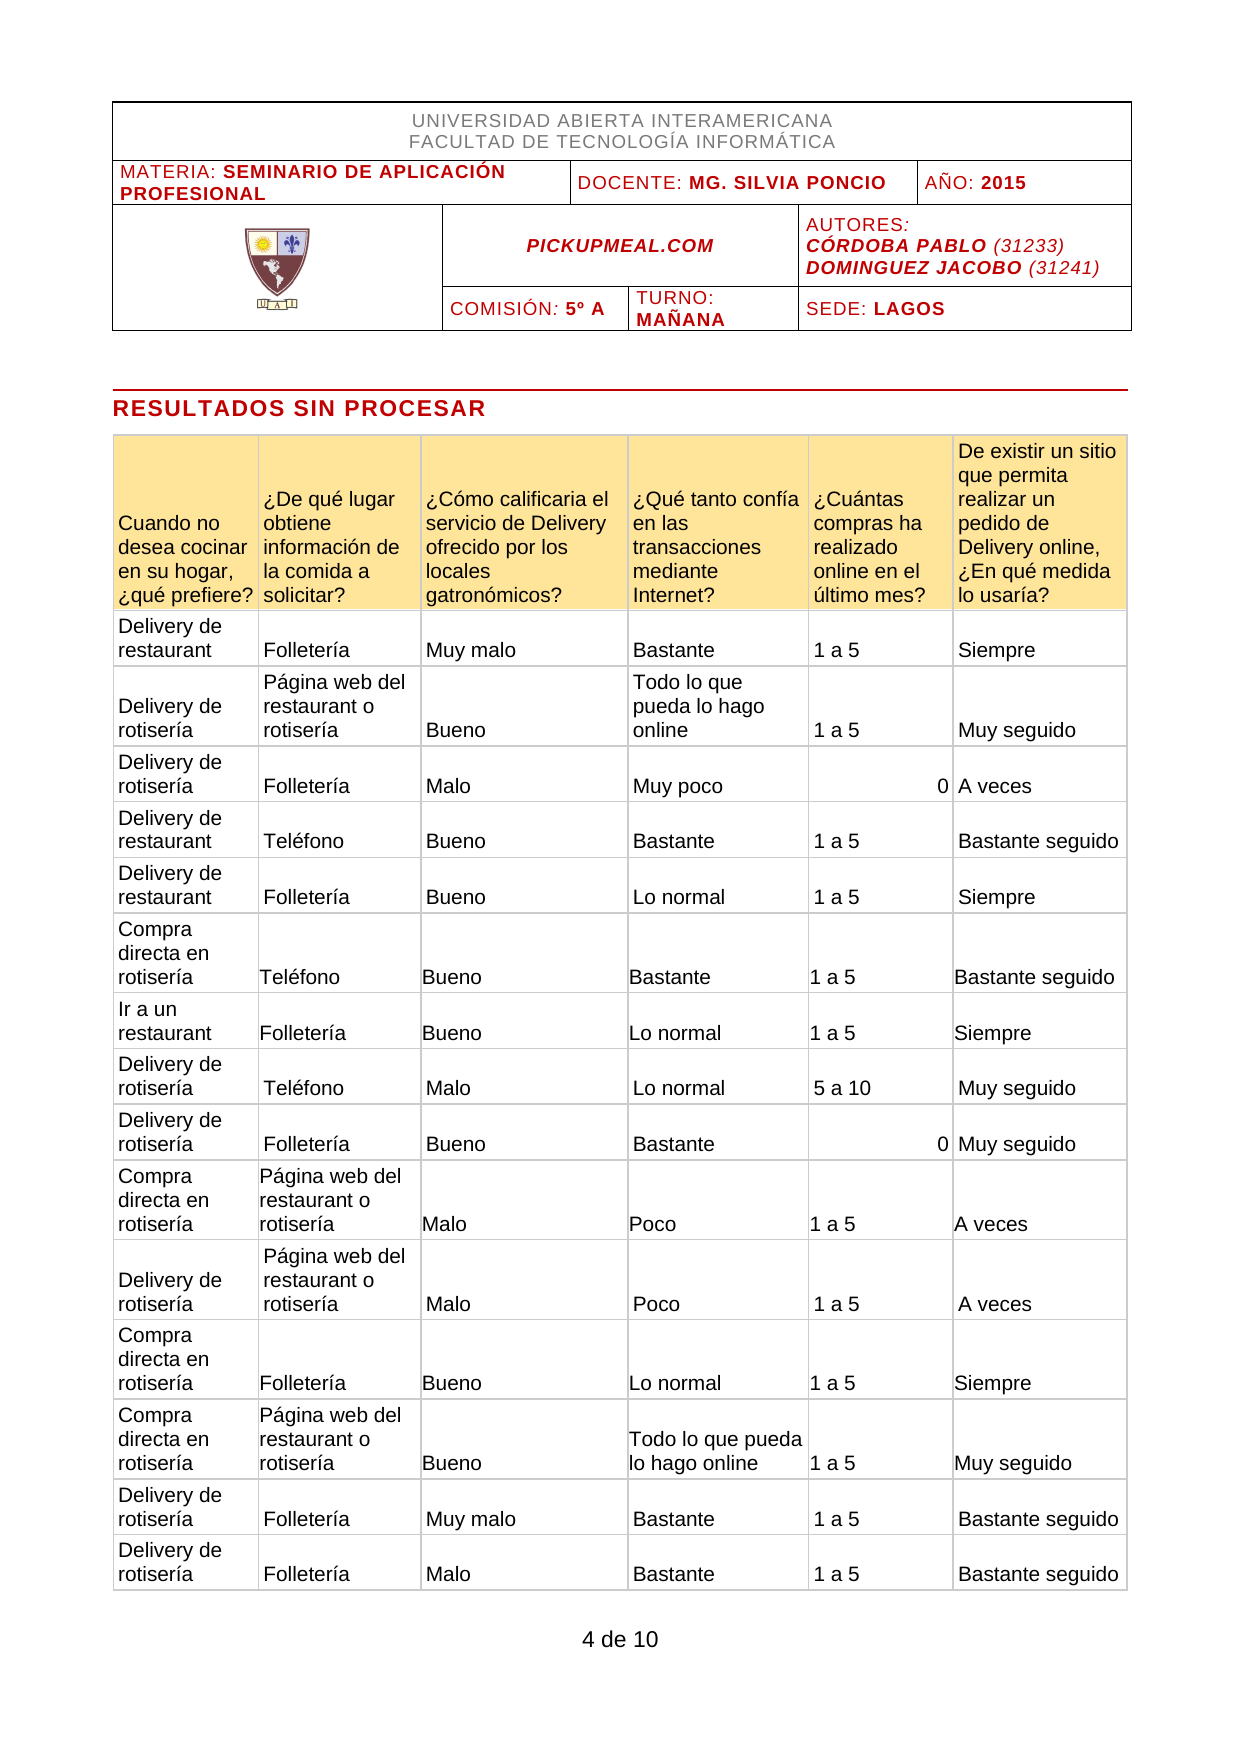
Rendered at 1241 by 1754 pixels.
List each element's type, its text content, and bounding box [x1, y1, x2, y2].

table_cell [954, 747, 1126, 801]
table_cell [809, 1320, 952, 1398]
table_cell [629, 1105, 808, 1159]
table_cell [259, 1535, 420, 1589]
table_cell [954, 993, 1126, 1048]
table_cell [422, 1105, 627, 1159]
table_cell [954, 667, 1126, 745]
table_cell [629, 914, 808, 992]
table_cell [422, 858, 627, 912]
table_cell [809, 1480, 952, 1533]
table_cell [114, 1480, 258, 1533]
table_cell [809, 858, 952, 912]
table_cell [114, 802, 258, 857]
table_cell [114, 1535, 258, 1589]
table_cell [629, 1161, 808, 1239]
picture [230, 222, 325, 313]
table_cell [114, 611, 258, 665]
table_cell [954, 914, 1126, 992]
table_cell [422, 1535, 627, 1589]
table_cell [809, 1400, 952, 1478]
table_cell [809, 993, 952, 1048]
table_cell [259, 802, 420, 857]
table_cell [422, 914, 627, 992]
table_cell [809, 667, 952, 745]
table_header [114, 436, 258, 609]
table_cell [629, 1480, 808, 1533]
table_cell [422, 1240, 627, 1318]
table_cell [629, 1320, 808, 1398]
subtitle Resultados sin procesar [112, 390, 1128, 421]
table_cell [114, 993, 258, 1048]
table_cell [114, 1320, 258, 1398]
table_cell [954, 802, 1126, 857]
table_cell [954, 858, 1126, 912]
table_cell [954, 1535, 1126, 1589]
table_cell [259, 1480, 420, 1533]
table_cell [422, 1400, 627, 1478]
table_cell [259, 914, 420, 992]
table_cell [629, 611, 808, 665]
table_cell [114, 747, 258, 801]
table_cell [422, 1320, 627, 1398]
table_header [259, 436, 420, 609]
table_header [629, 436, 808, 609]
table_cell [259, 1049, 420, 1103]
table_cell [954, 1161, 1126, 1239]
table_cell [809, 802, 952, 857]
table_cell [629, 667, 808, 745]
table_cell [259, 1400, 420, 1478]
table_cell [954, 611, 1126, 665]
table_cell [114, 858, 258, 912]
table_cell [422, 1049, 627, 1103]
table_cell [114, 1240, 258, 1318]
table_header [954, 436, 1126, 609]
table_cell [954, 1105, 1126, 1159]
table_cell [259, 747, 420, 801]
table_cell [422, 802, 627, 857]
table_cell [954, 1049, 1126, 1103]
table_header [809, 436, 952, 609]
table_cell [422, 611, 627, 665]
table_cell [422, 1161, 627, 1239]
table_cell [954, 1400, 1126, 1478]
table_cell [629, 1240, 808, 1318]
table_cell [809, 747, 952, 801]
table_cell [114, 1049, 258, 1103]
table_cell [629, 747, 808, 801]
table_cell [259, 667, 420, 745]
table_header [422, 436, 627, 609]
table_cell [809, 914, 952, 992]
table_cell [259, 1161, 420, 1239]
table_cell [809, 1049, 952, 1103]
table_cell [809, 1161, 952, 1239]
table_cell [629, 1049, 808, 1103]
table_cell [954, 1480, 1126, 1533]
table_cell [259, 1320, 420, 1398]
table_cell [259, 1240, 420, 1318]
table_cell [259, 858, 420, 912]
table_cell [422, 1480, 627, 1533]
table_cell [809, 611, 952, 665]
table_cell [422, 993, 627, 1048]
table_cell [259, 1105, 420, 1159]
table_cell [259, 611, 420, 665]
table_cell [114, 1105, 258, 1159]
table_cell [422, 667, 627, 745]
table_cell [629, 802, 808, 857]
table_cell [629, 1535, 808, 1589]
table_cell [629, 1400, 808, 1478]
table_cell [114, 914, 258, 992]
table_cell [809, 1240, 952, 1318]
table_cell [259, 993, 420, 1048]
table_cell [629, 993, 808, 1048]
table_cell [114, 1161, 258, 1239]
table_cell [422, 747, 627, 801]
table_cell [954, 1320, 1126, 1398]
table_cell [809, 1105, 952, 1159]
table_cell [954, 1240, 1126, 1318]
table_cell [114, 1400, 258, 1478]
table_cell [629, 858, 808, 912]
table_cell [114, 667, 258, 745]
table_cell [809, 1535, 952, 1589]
